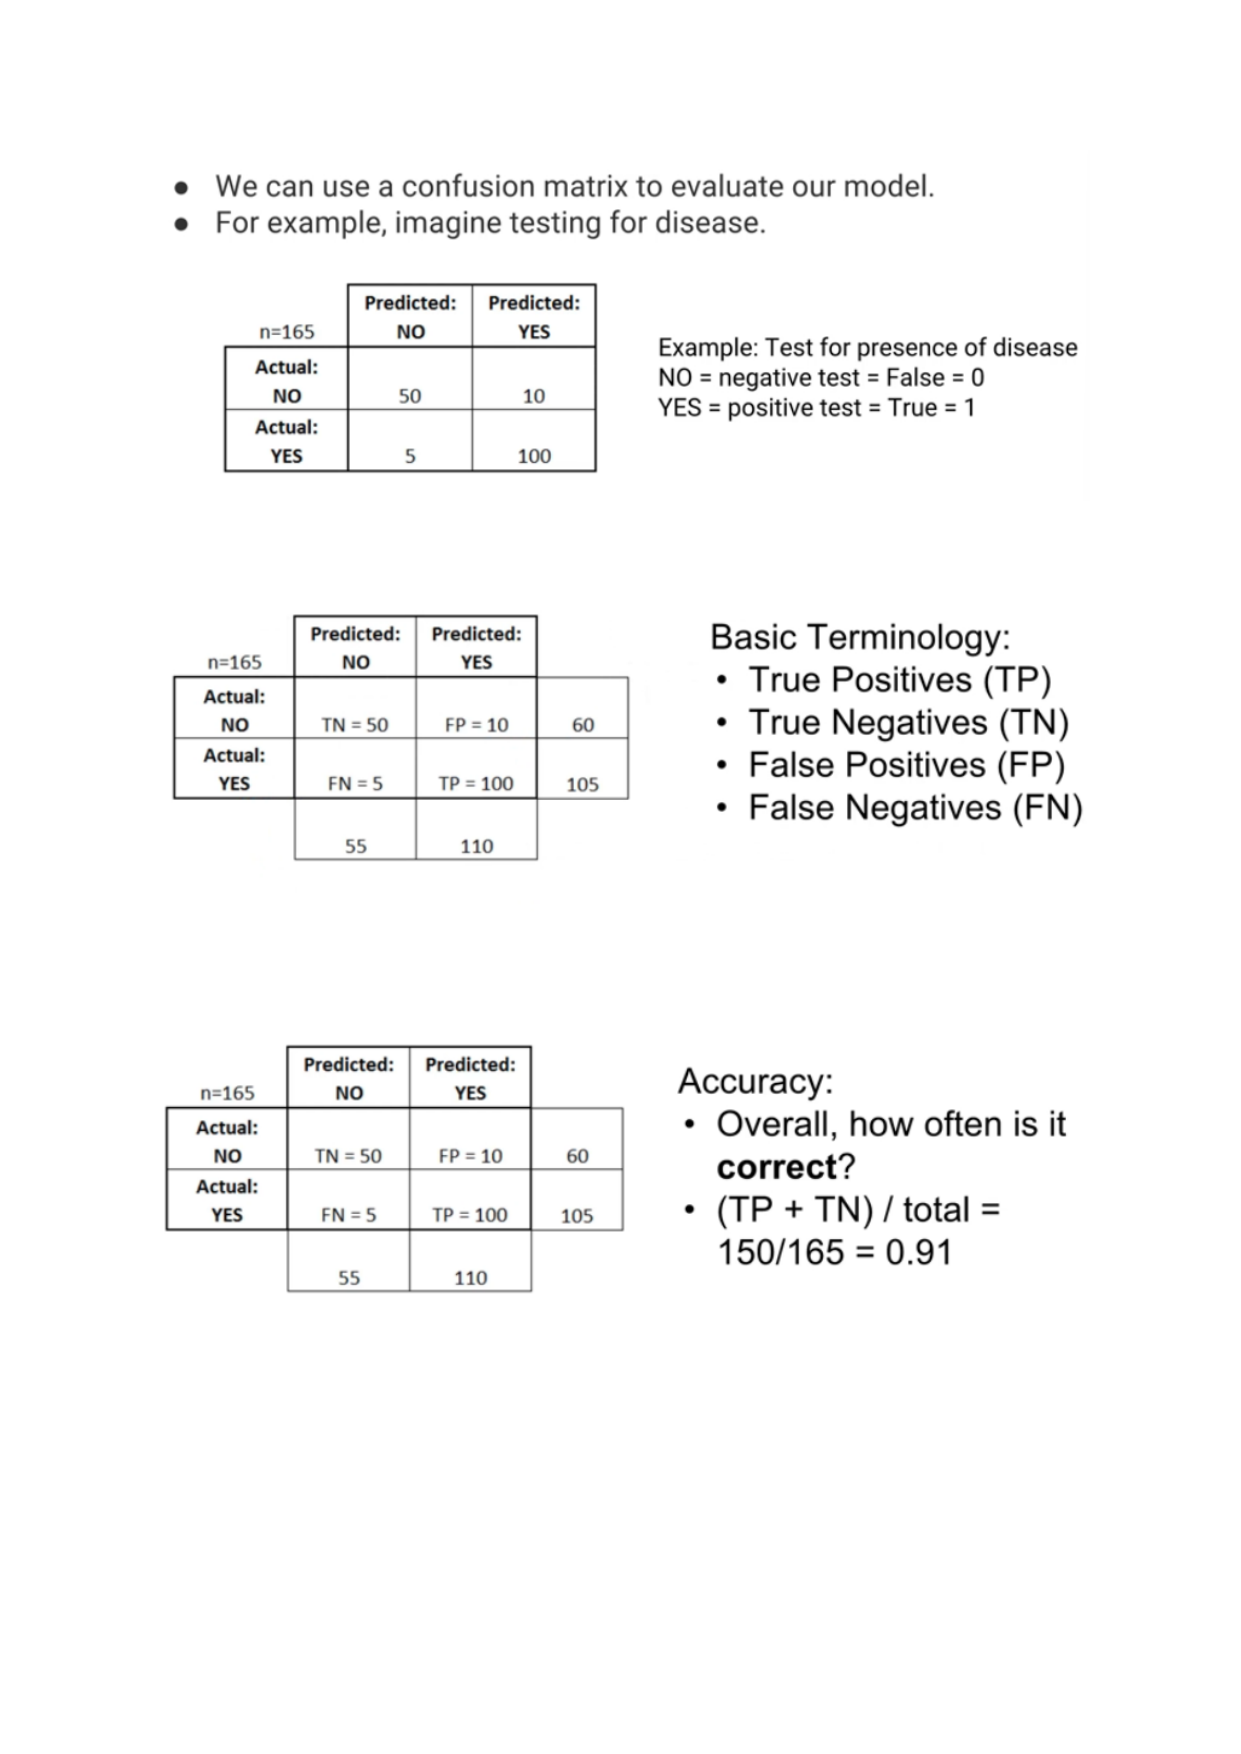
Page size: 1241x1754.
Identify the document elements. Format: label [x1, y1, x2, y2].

picture [150, 150, 1091, 501]
picture [150, 574, 1091, 926]
picture [150, 1000, 1091, 1357]
